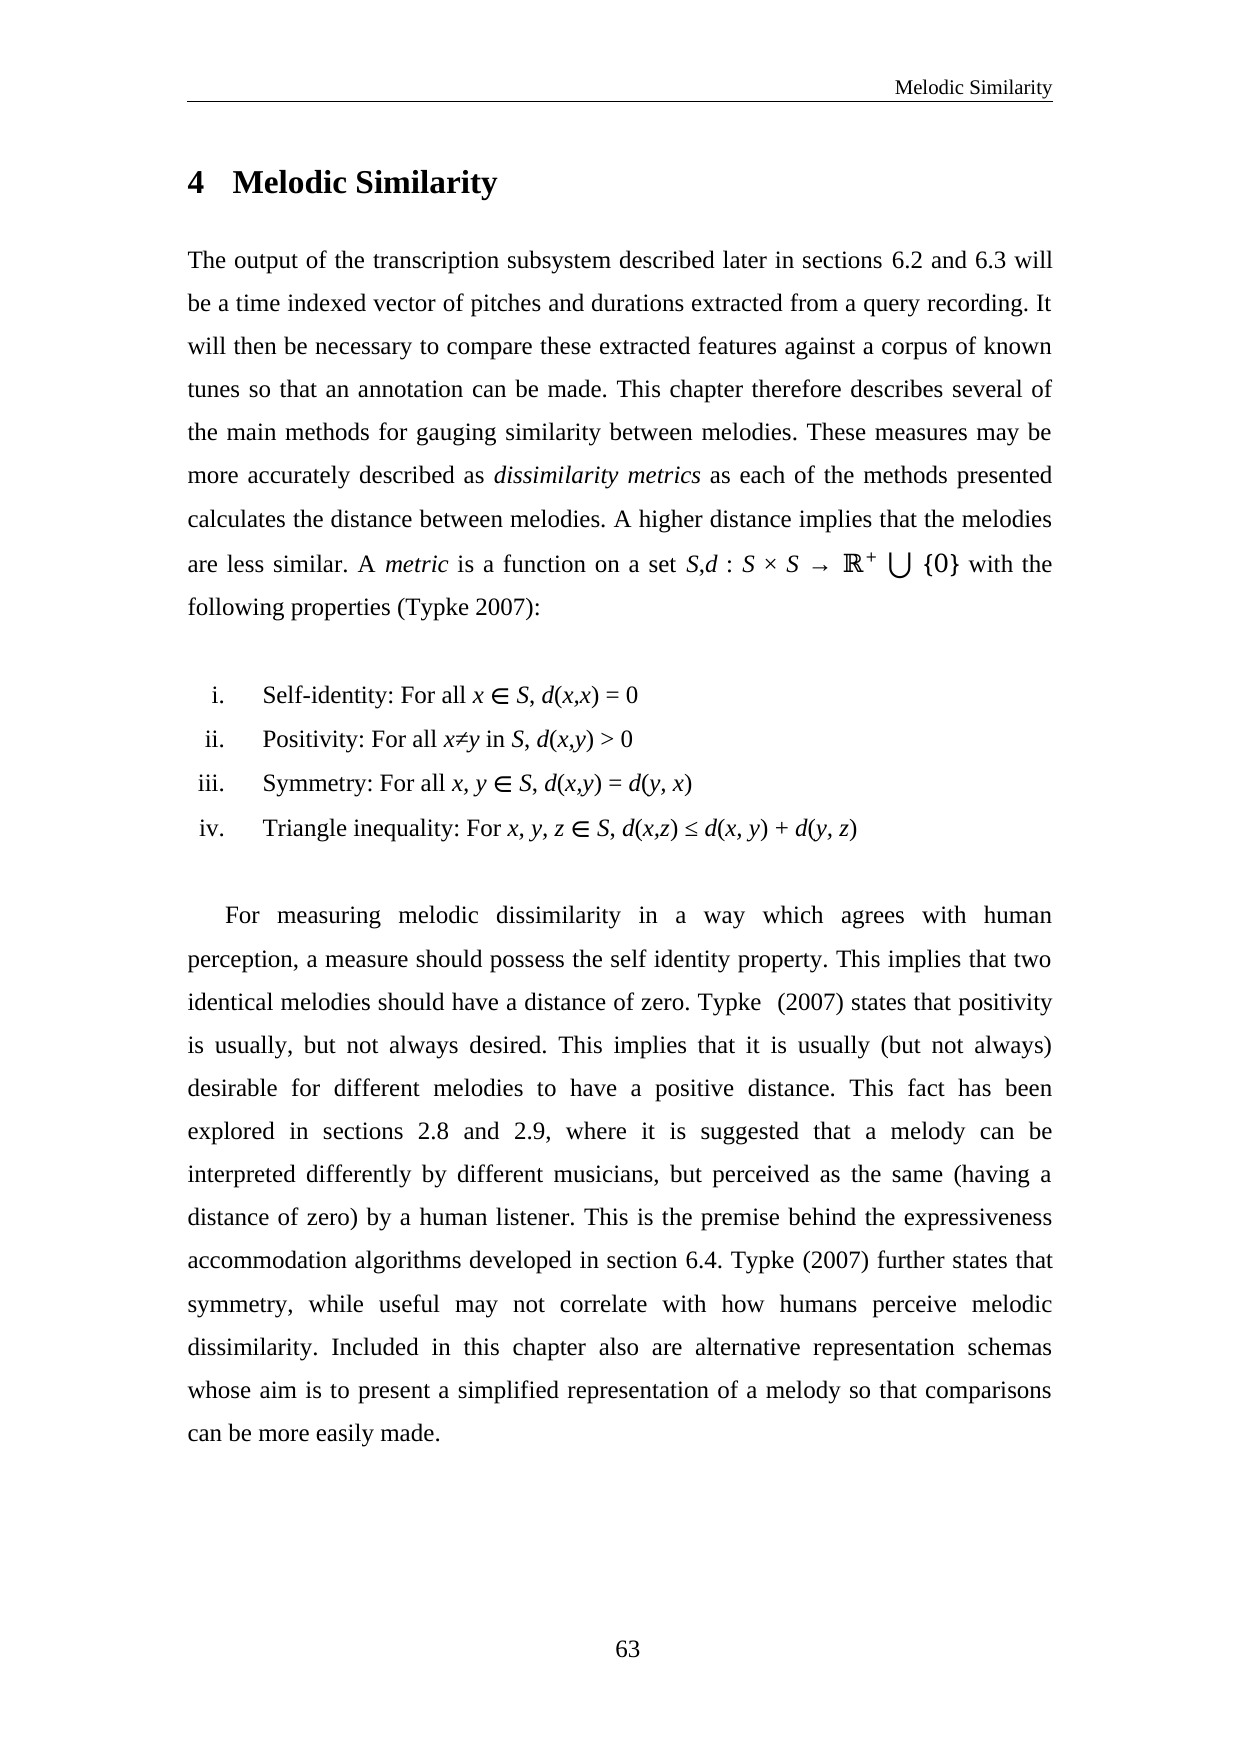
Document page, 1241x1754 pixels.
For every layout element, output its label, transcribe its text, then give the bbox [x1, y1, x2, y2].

list Triangle inequality: For x, y, z ∈ S, d(x,z) ≤ d(x, y) + d(y, z) [225, 812, 1053, 842]
text For measuring melodic dissimilarity in a way which agrees with human perception, a measure should possess the self identity property. This implies that two identical melodies should have a distance of zero. Typke (2007) states that positivity is usually, but not always desired. This implies that it is usually (but not always) desirable for different melodies to have a positive distance. This fact has been explored in sections 2.8 and 2.9, where it is suggested that a melody can be interpreted differently by different musicians, but perceived as the same (having a distance of zero) by a human listener. This is the premise behind the expressiveness accommodation algorithms developed in section 6.4. Typke further states that symmetry, while useful may not correlate with how humans perceive melodic dissimilarity. Included in this chapter also are alternative representation schemas whose aim is to present a simplified representation of a melody so that comparisons can be more easily made. [187, 901, 1053, 1447]
list Positivity: For all x≠y in S, d(x,y) > 0 [225, 724, 1053, 752]
subtitle Melodic Similarity [187, 162, 1053, 201]
list Symmetry: For all x, y ∈ S, d(x,y) = d(y, x) [225, 767, 1053, 797]
text The output of the transcription subsystem described later in sections 6.2 and 6.3 will be a time indexed vector of pitches and durations extracted from a query recording. It will then be necessary to compare these extracted features against a corpus of known tunes so that an annotation can be made. This chapter therefore describes several of the main methods for gauging similarity between melodies. These measures may be more accurately described as dissimilarity metrics as each of the methods presented calculates the distance between melodies. A higher distance implies that the melodies are less similar. A metric is a function on a set S,d : S × S → ℝ+ ⋃ {0} with the following properties : [187, 245, 1053, 621]
list Self-identity: For all x ∈ S, d(x,x) = 0 [225, 678, 1053, 708]
